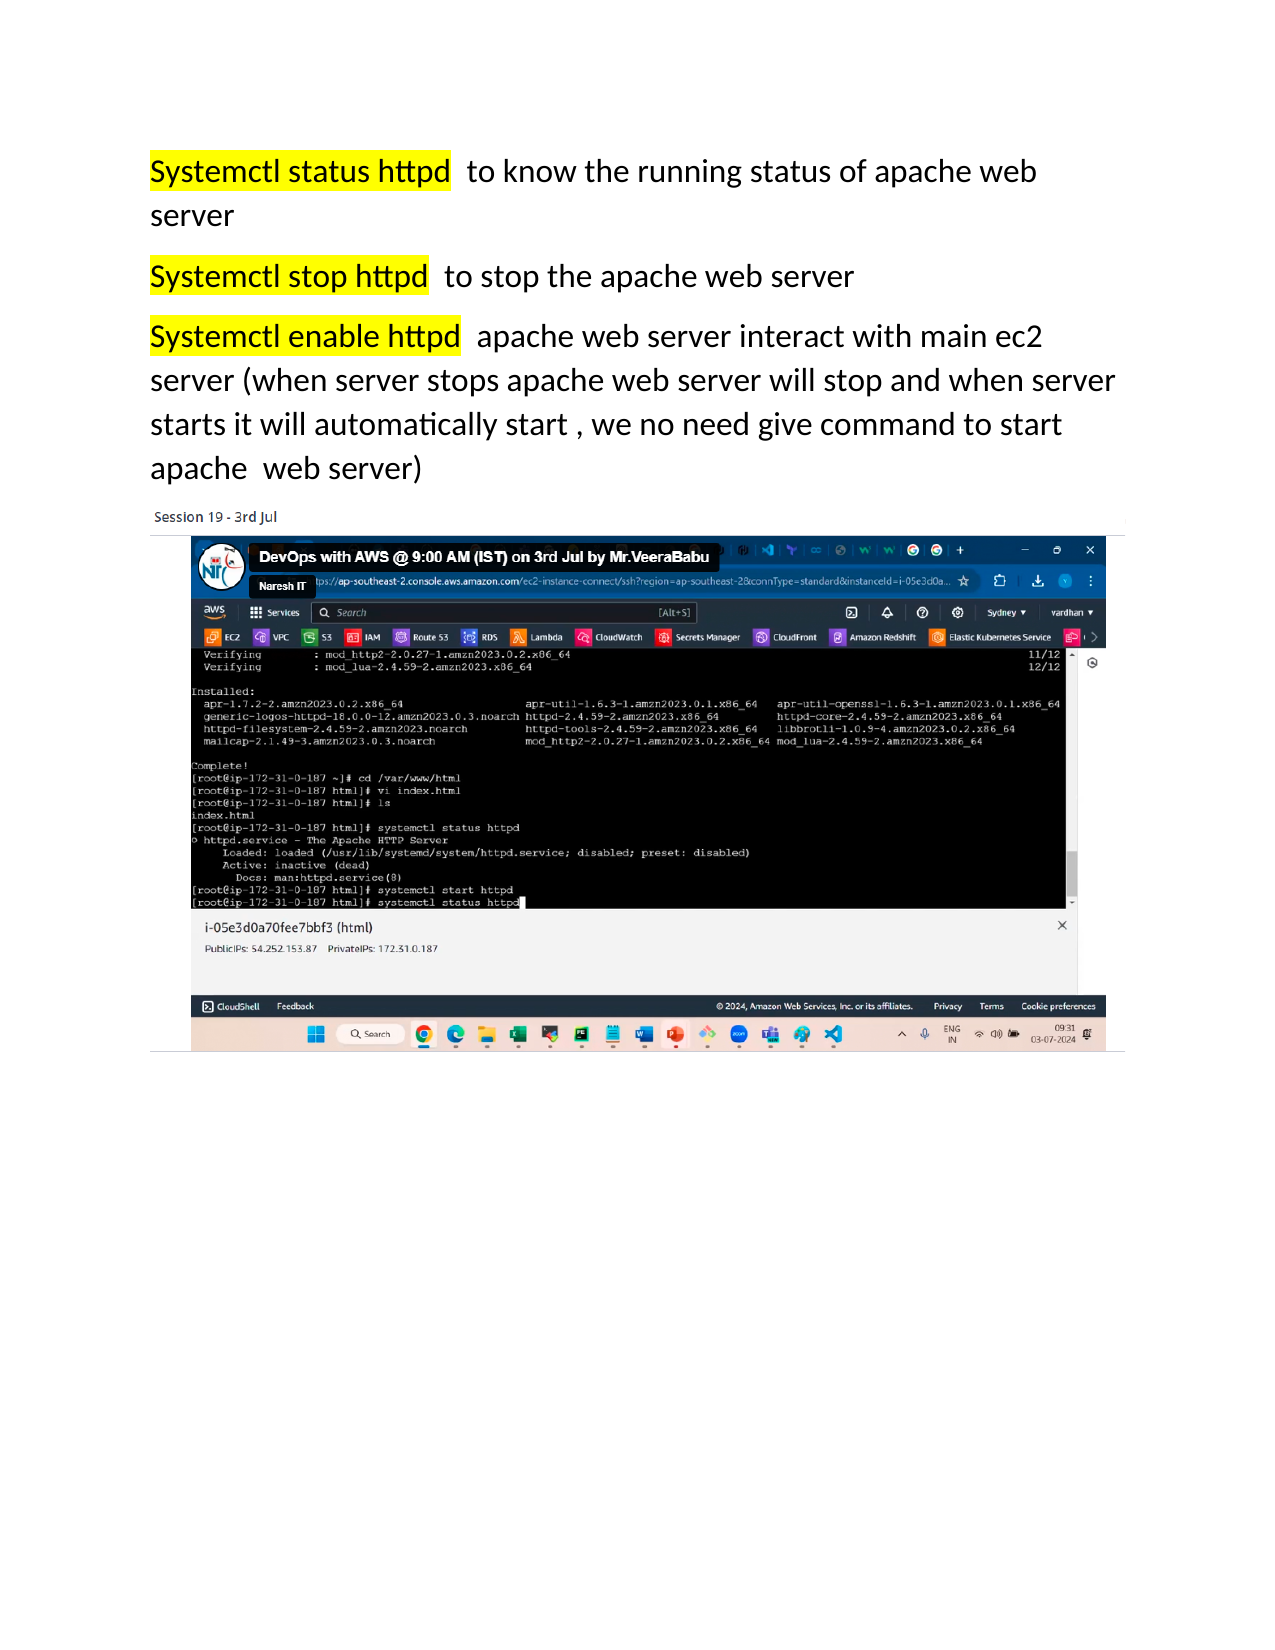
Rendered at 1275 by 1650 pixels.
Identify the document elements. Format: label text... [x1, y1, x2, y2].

text Systemctl stop httpd to stop the apache web server [150, 254, 1125, 295]
picture [150, 507, 1125, 1055]
text Systemctl enable httpd apache web server interact with main ec2 server (when server stops apache web server will stop and when server starts it will automatically start , we no need give command to start apache web server) [150, 315, 1125, 488]
text Systemctl status httpd to know the running status of apache web server [150, 150, 1125, 235]
